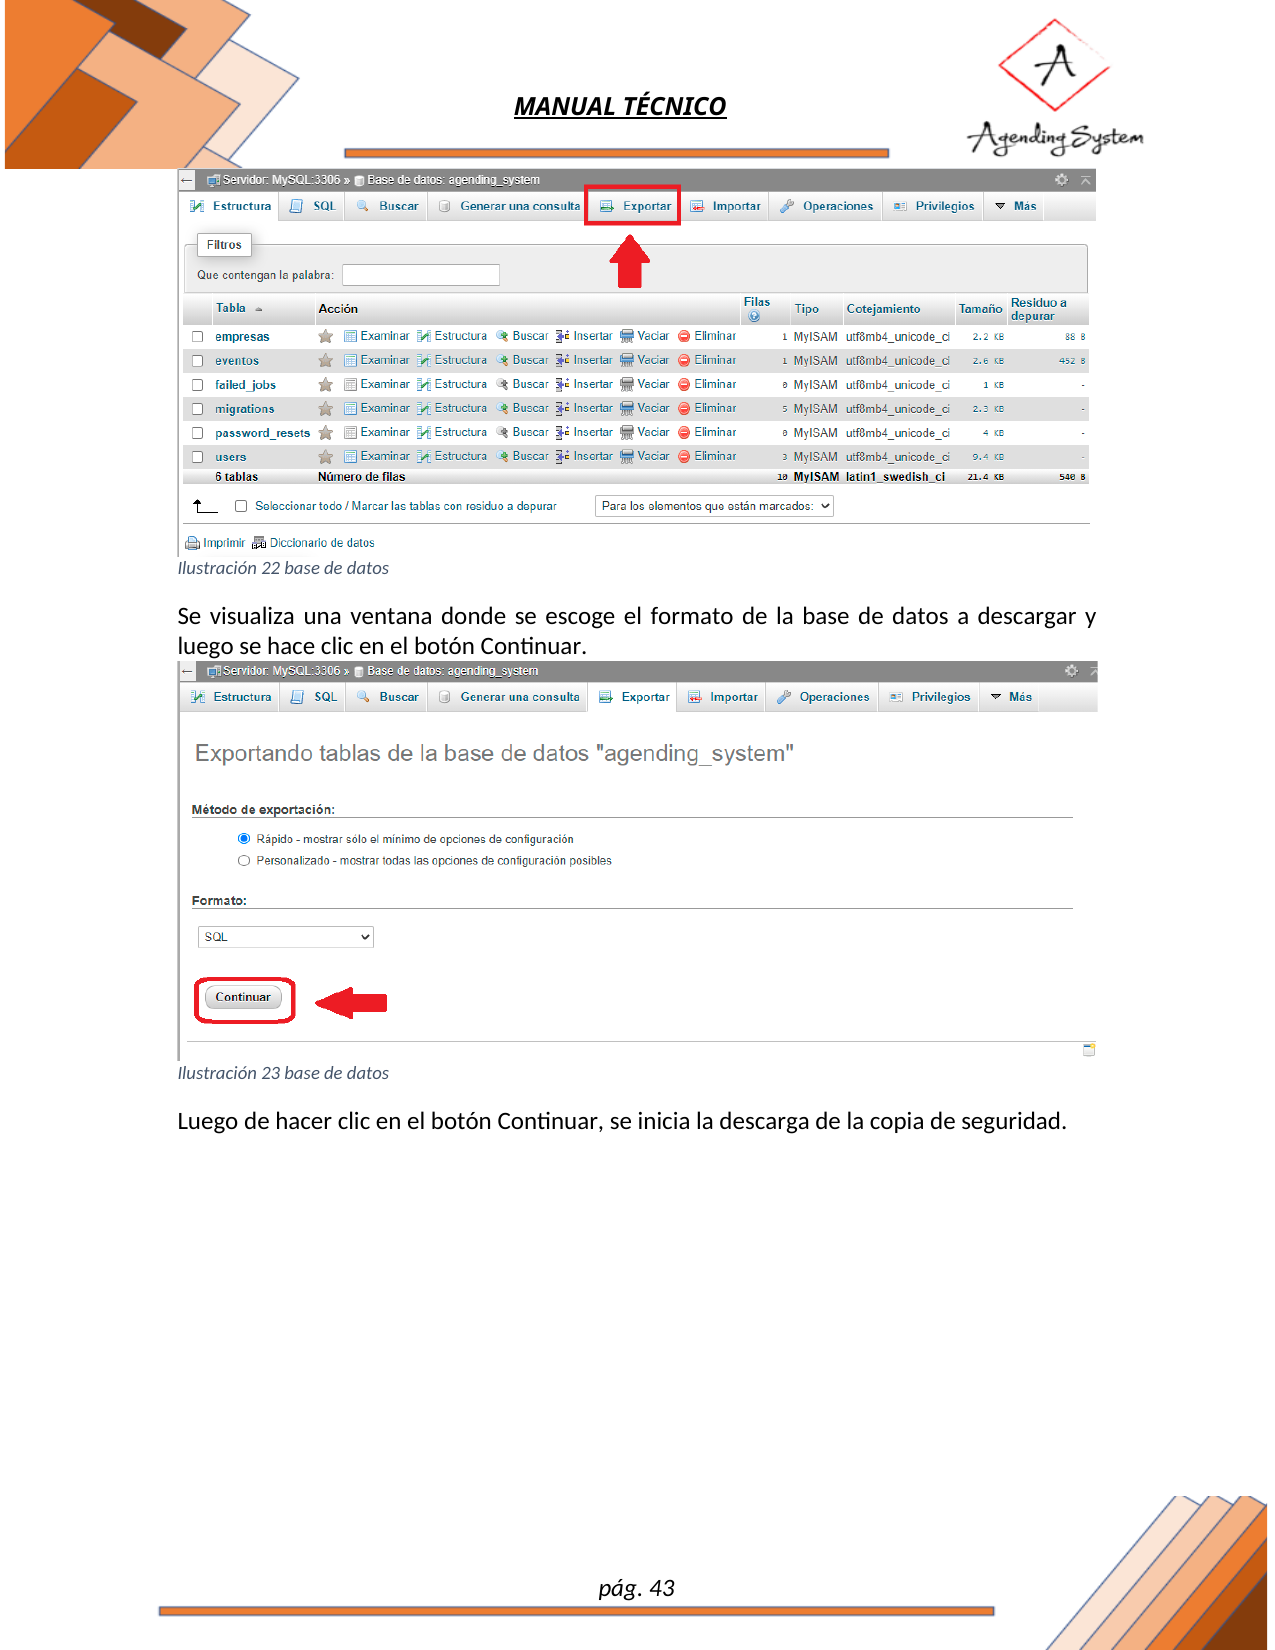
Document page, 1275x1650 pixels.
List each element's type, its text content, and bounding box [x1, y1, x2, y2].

text Se visualiza una ventana donde se escoge el formato de la base de datos a descargar y luego se hace clic en el botón Continuar. [177, 600, 1098, 661]
picture [177, 661, 1098, 1061]
picture [4, 0, 1269, 557]
picture [3, 1496, 1268, 1650]
text Luego de hacer clic en el botón Continuar, se inicia la descarga de la copia de seguridad. [177, 1105, 1098, 1135]
